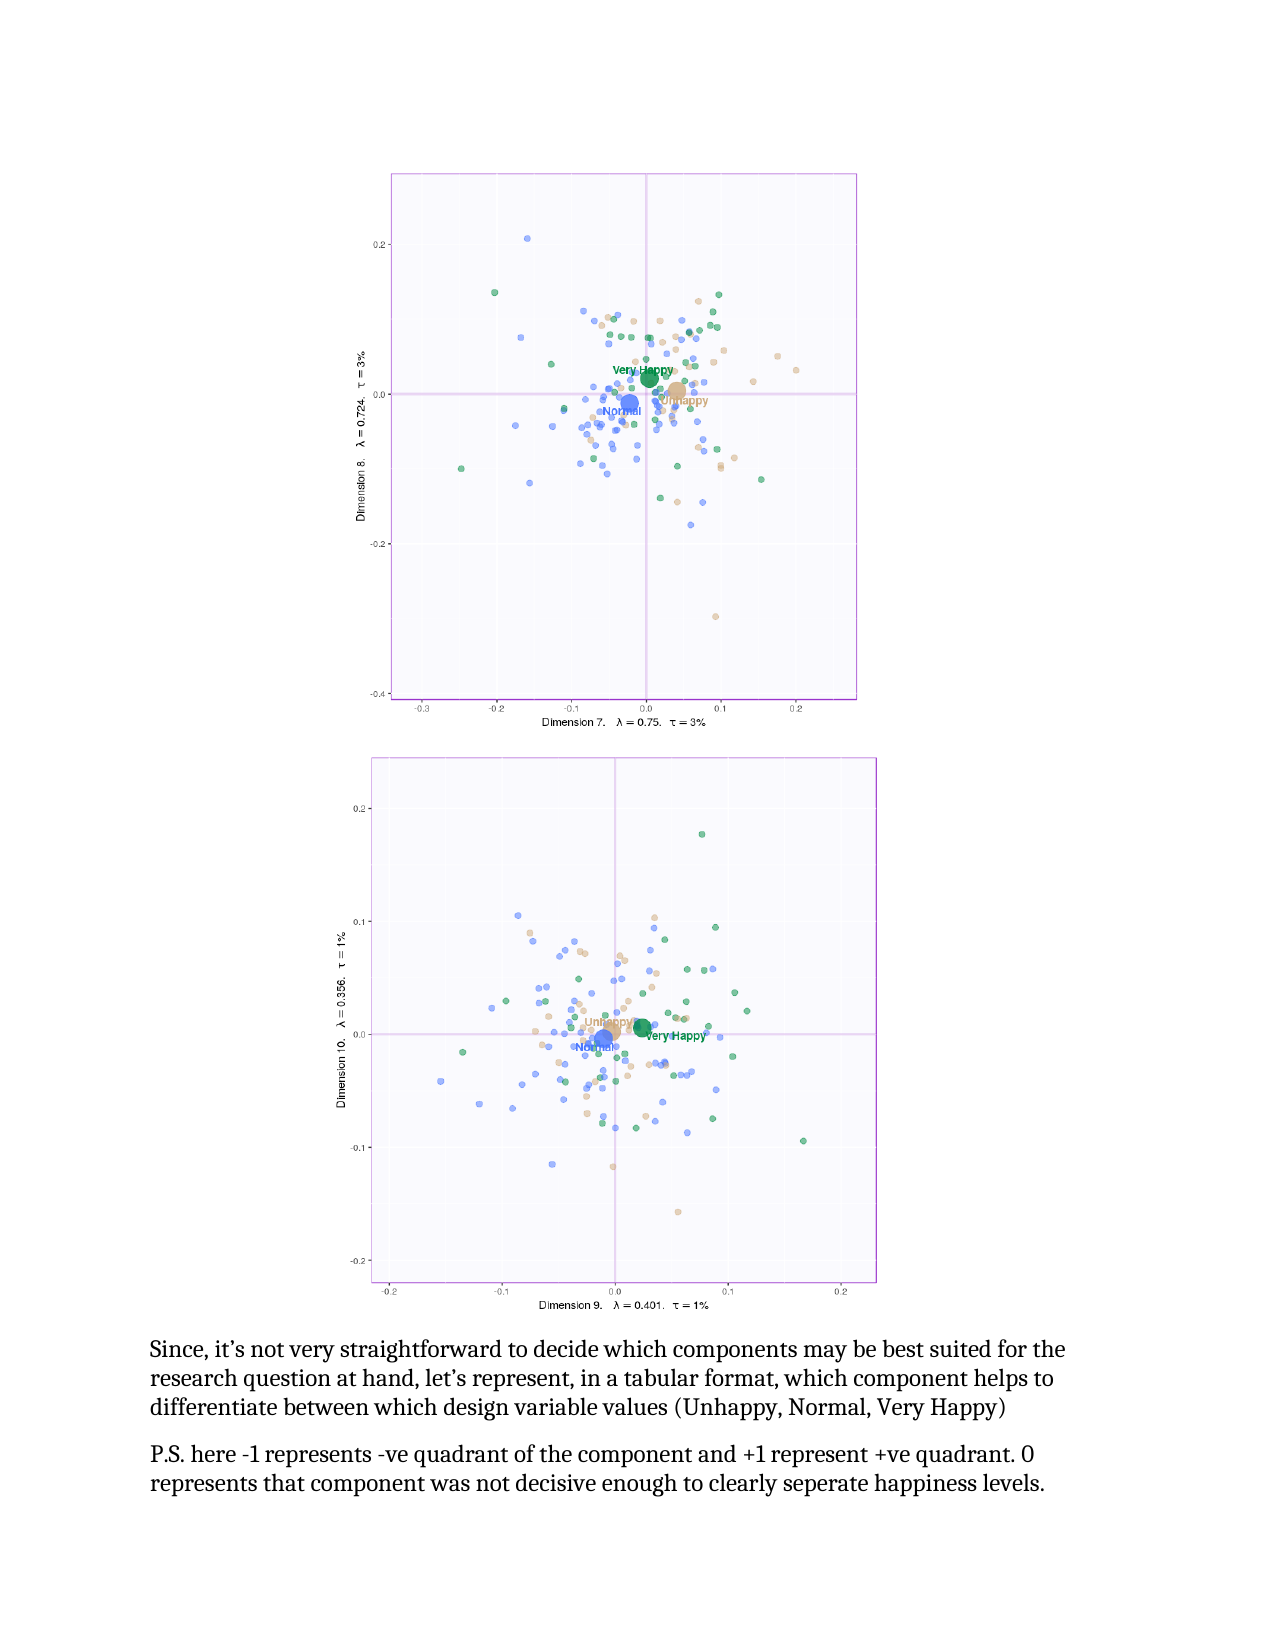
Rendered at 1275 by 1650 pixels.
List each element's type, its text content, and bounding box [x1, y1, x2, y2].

picture [168, 150, 1044, 1317]
text Since, it’s not very straightforward to decide which components may be best suited for the research question at hand, let’s represent, in a tabular format, which component helps to differentiate between which design variable values (Unhappy, Normal, Very Happy) [150, 1335, 1125, 1422]
text P.S. here -1 represents -ve quadrant of the component and +1 represent +ve quadrant. 0 represents that component was not decisive enough to clearly seperate happiness levels. [150, 1440, 1125, 1498]
